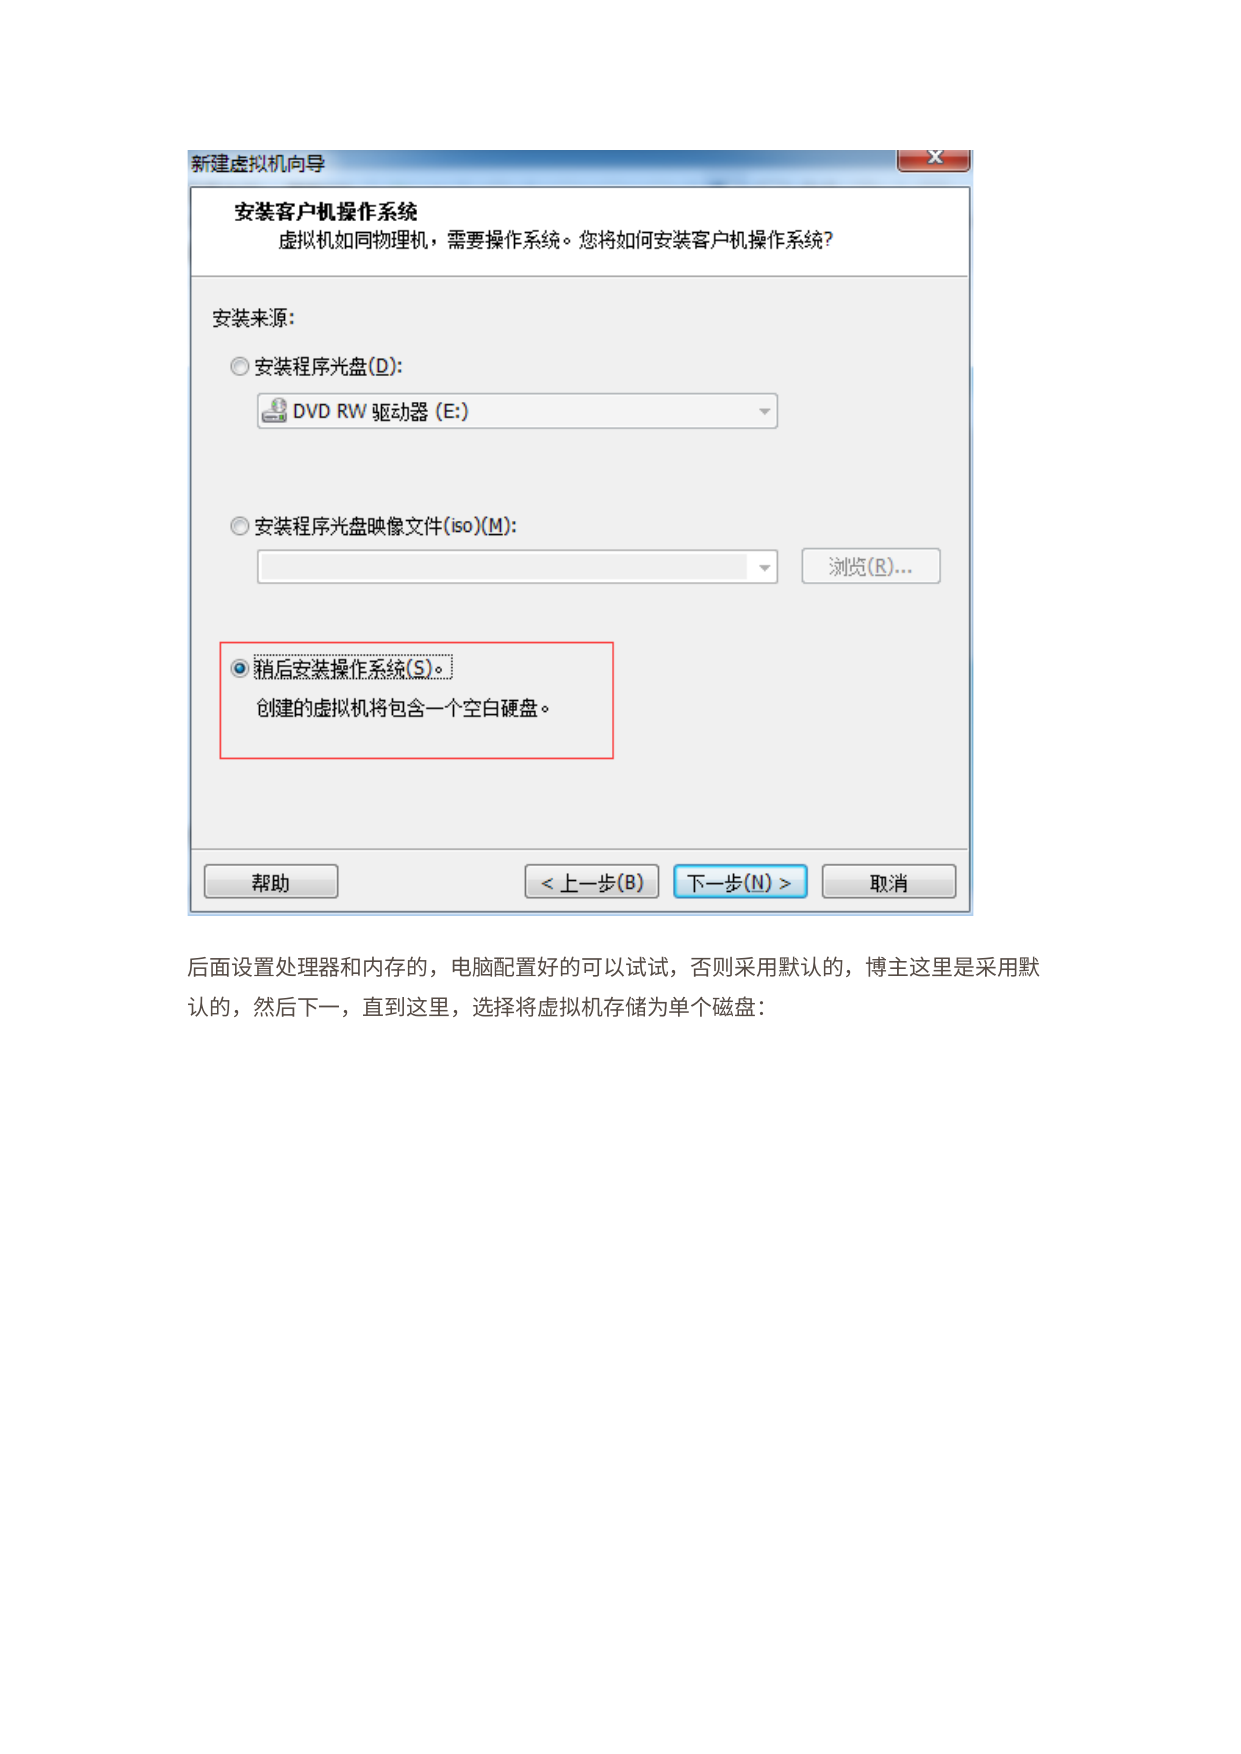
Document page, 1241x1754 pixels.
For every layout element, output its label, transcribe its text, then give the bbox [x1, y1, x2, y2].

text 后面设置处理器和内存的，电脑配置好的可以试试，否则采用默认的，博主这里是采用默认的，然后下一，直到这里，选择将虚拟机存储为单个磁盘： [187, 941, 1053, 1022]
picture [187, 150, 974, 916]
